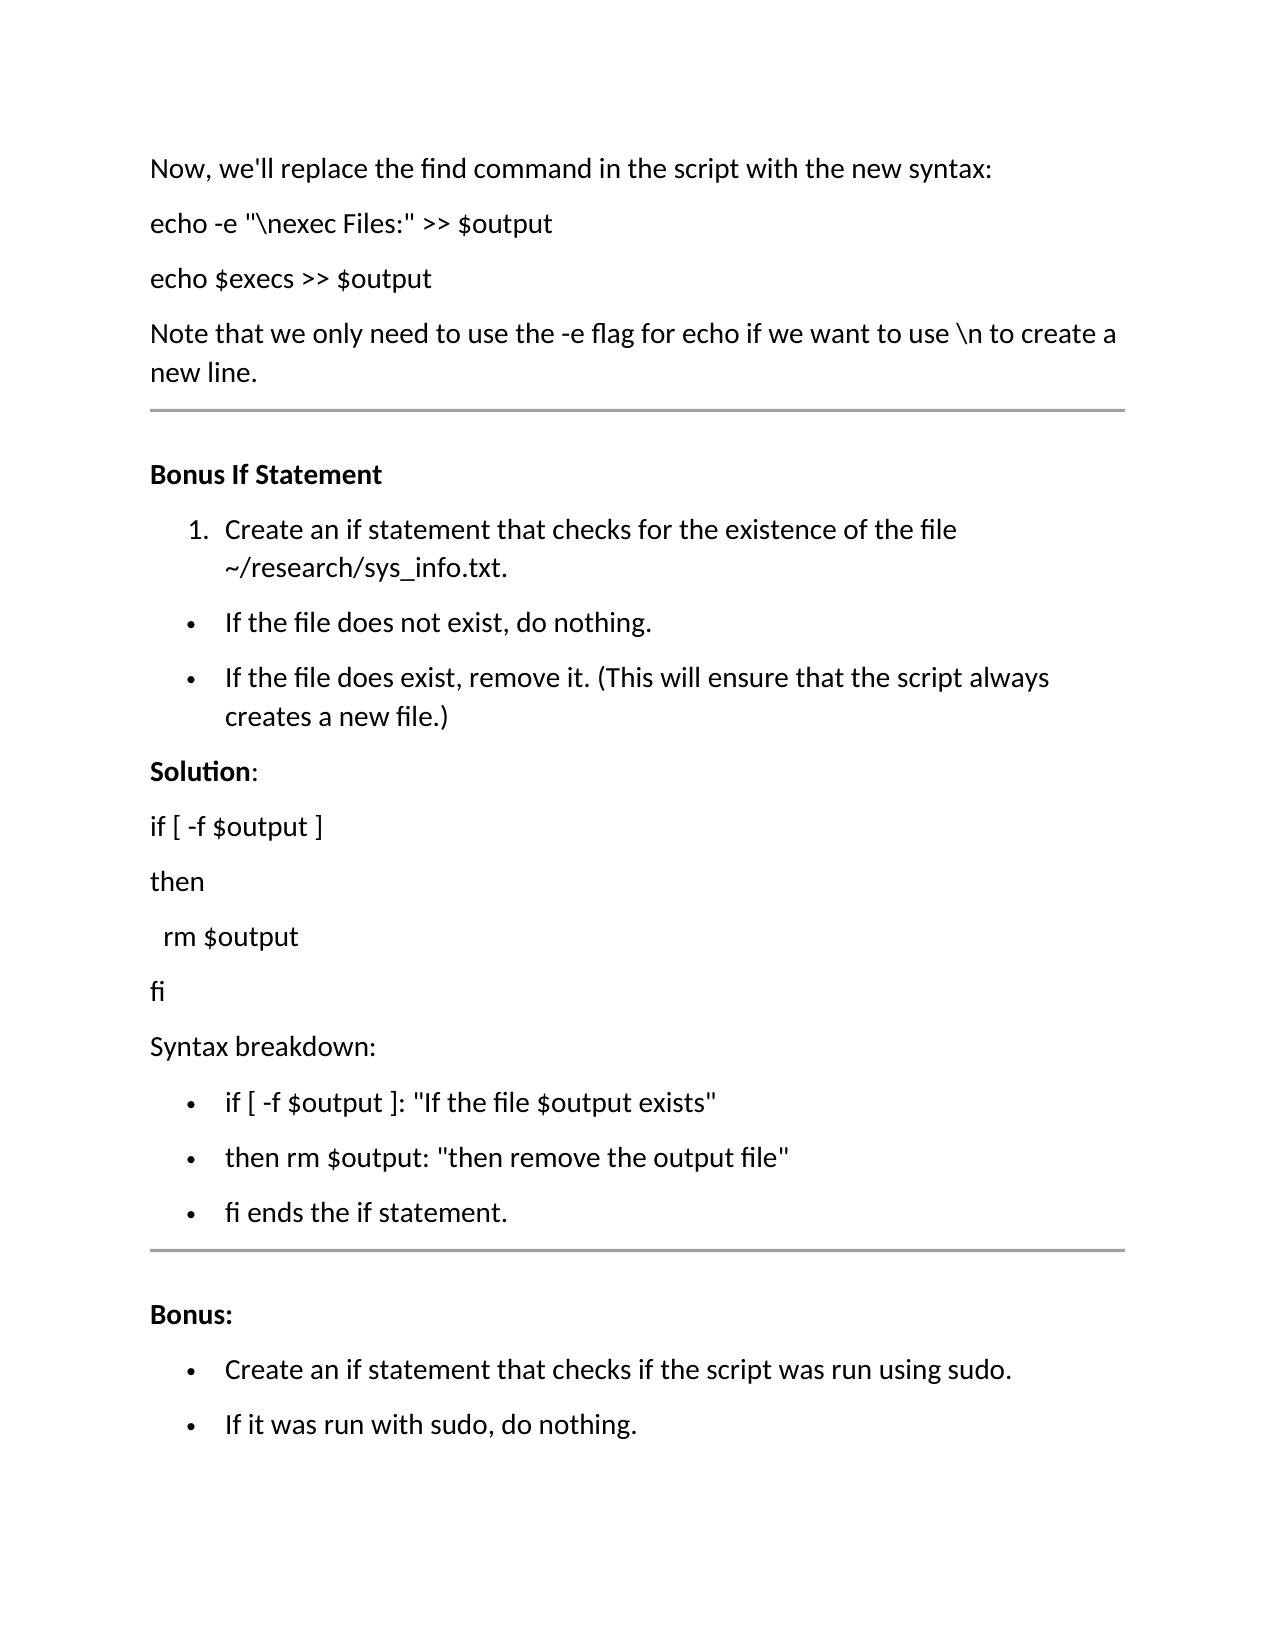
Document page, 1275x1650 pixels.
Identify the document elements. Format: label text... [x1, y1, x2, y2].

text if [ -f $output ] [150, 808, 1125, 844]
text Note that we only need to use the -e flag for echo if we want to use \n to create a new line. [150, 315, 1125, 389]
text Syntax breakdown: [150, 1028, 1125, 1064]
list Create an if statement that checks if the script was run using sudo. [187, 1351, 1125, 1387]
list then rm $output: "then remove the output file" [187, 1139, 1125, 1174]
text Bonus: [150, 1296, 1125, 1331]
text Solution: [150, 753, 1125, 789]
list Create an if statement that checks for the existence of the file ~/research/sys_info.txt. [187, 511, 1125, 585]
text rm $output [150, 918, 1125, 954]
text fi [150, 973, 1125, 1009]
list If the file does exist, remove it. (This will ensure that the script always creates a new file.) [187, 659, 1125, 733]
list if [ -f $output ]: "If the file $output exists" [187, 1084, 1125, 1119]
text then [150, 863, 1125, 899]
text echo -e "\nexec Files:" >> $output [150, 205, 1125, 241]
text echo $execs >> $output [150, 260, 1125, 296]
text Bonus If Statement [150, 456, 1125, 491]
list If the file does not exist, do nothing. [187, 604, 1125, 640]
list fi ends the if statement. [187, 1194, 1125, 1229]
list If it was run with sudo, do nothing. [187, 1406, 1125, 1442]
text Now, we'll replace the find command in the script with the new syntax: [150, 150, 1125, 186]
